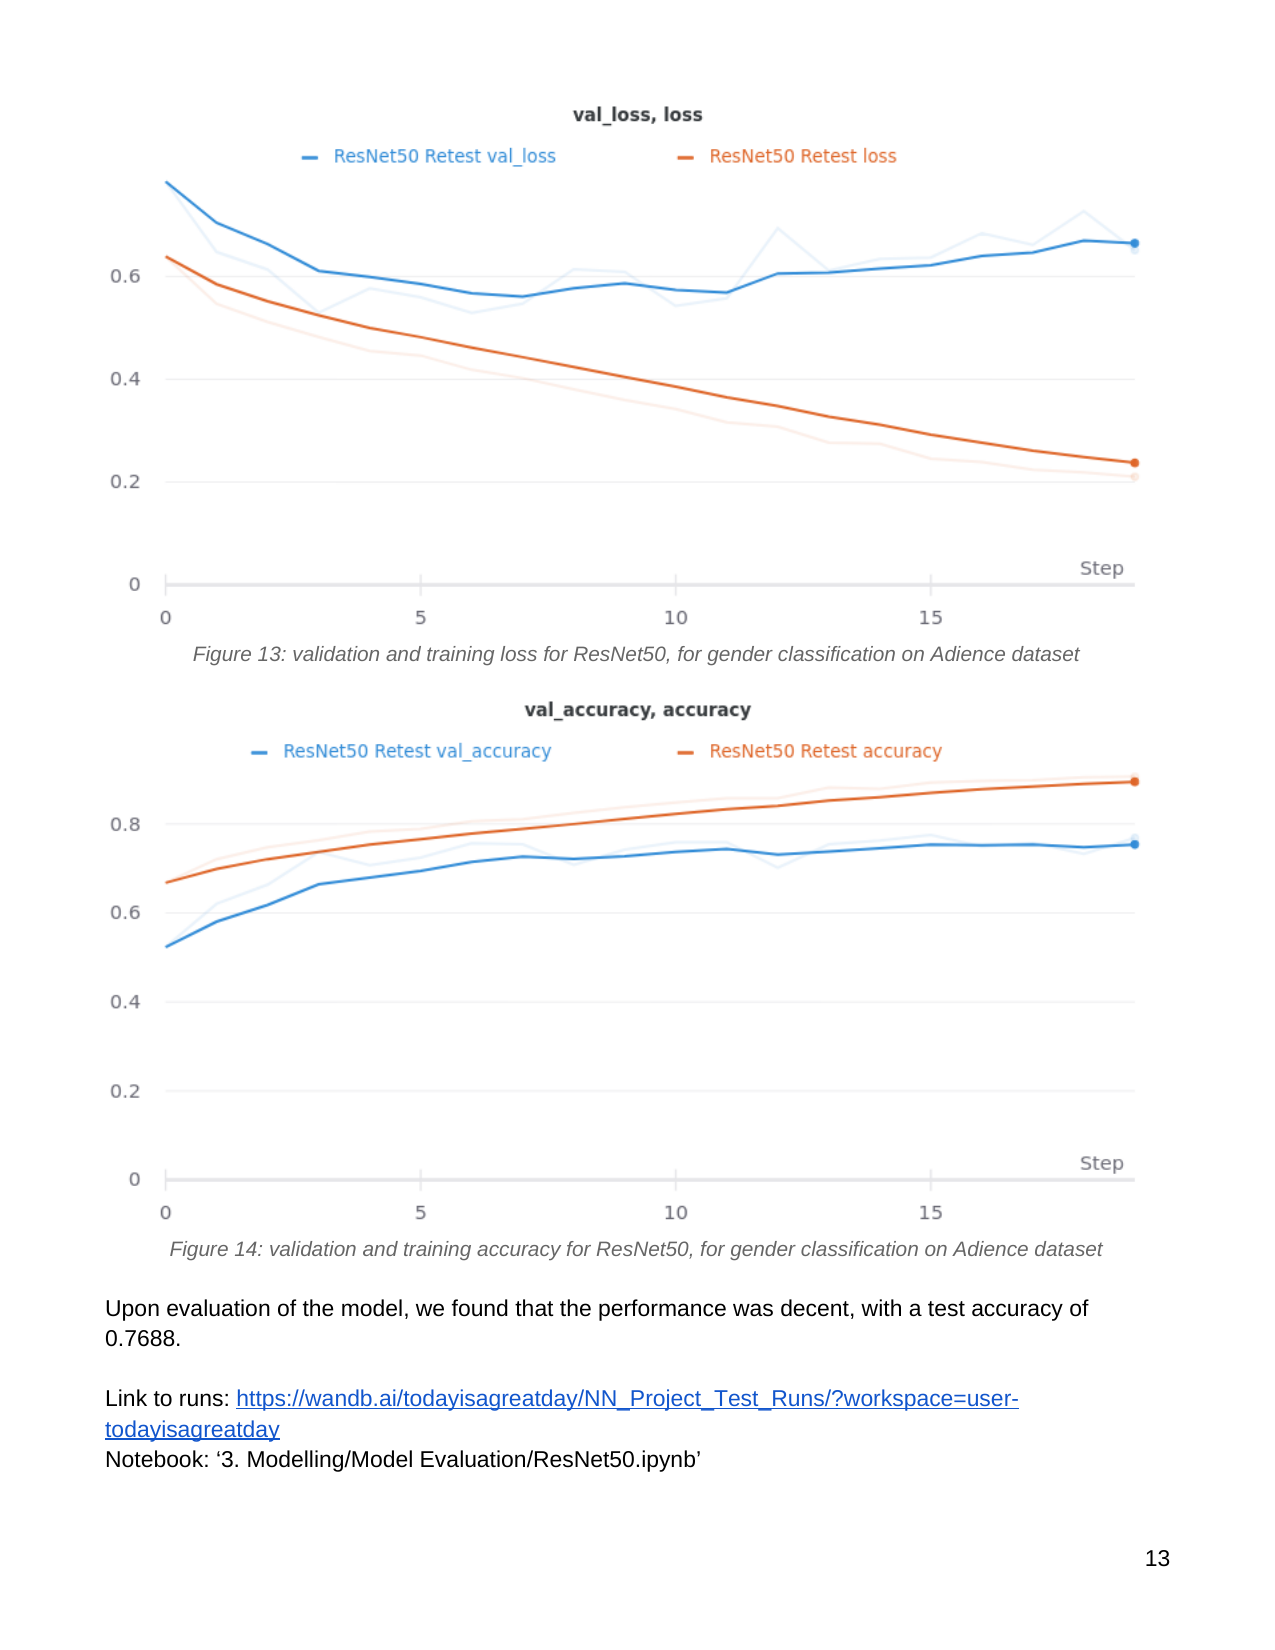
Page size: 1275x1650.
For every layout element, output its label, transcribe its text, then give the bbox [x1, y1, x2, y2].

picture [105, 700, 1170, 1234]
text Notebook: ‘3. Modelling/Model Evaluation/ResNet50.ipynb’ [105, 1446, 1170, 1472]
text Figure 13: validation and training loss for ResNet50, for gender classification on Adience dataset [105, 642, 1170, 666]
picture [105, 105, 1170, 639]
text Link to runs: https://wandb.ai/todayisagreatday/NN_Project_Test_Runs/?workspace=user-todayisagreatday [105, 1385, 1170, 1442]
text Upon evaluation of the model, we found that the performance was decent, with a test accuracy of 0.7688. [105, 1295, 1170, 1351]
text Figure 14: validation and training accuracy for ResNet50, for gender classification on Adience dataset [105, 1237, 1170, 1261]
